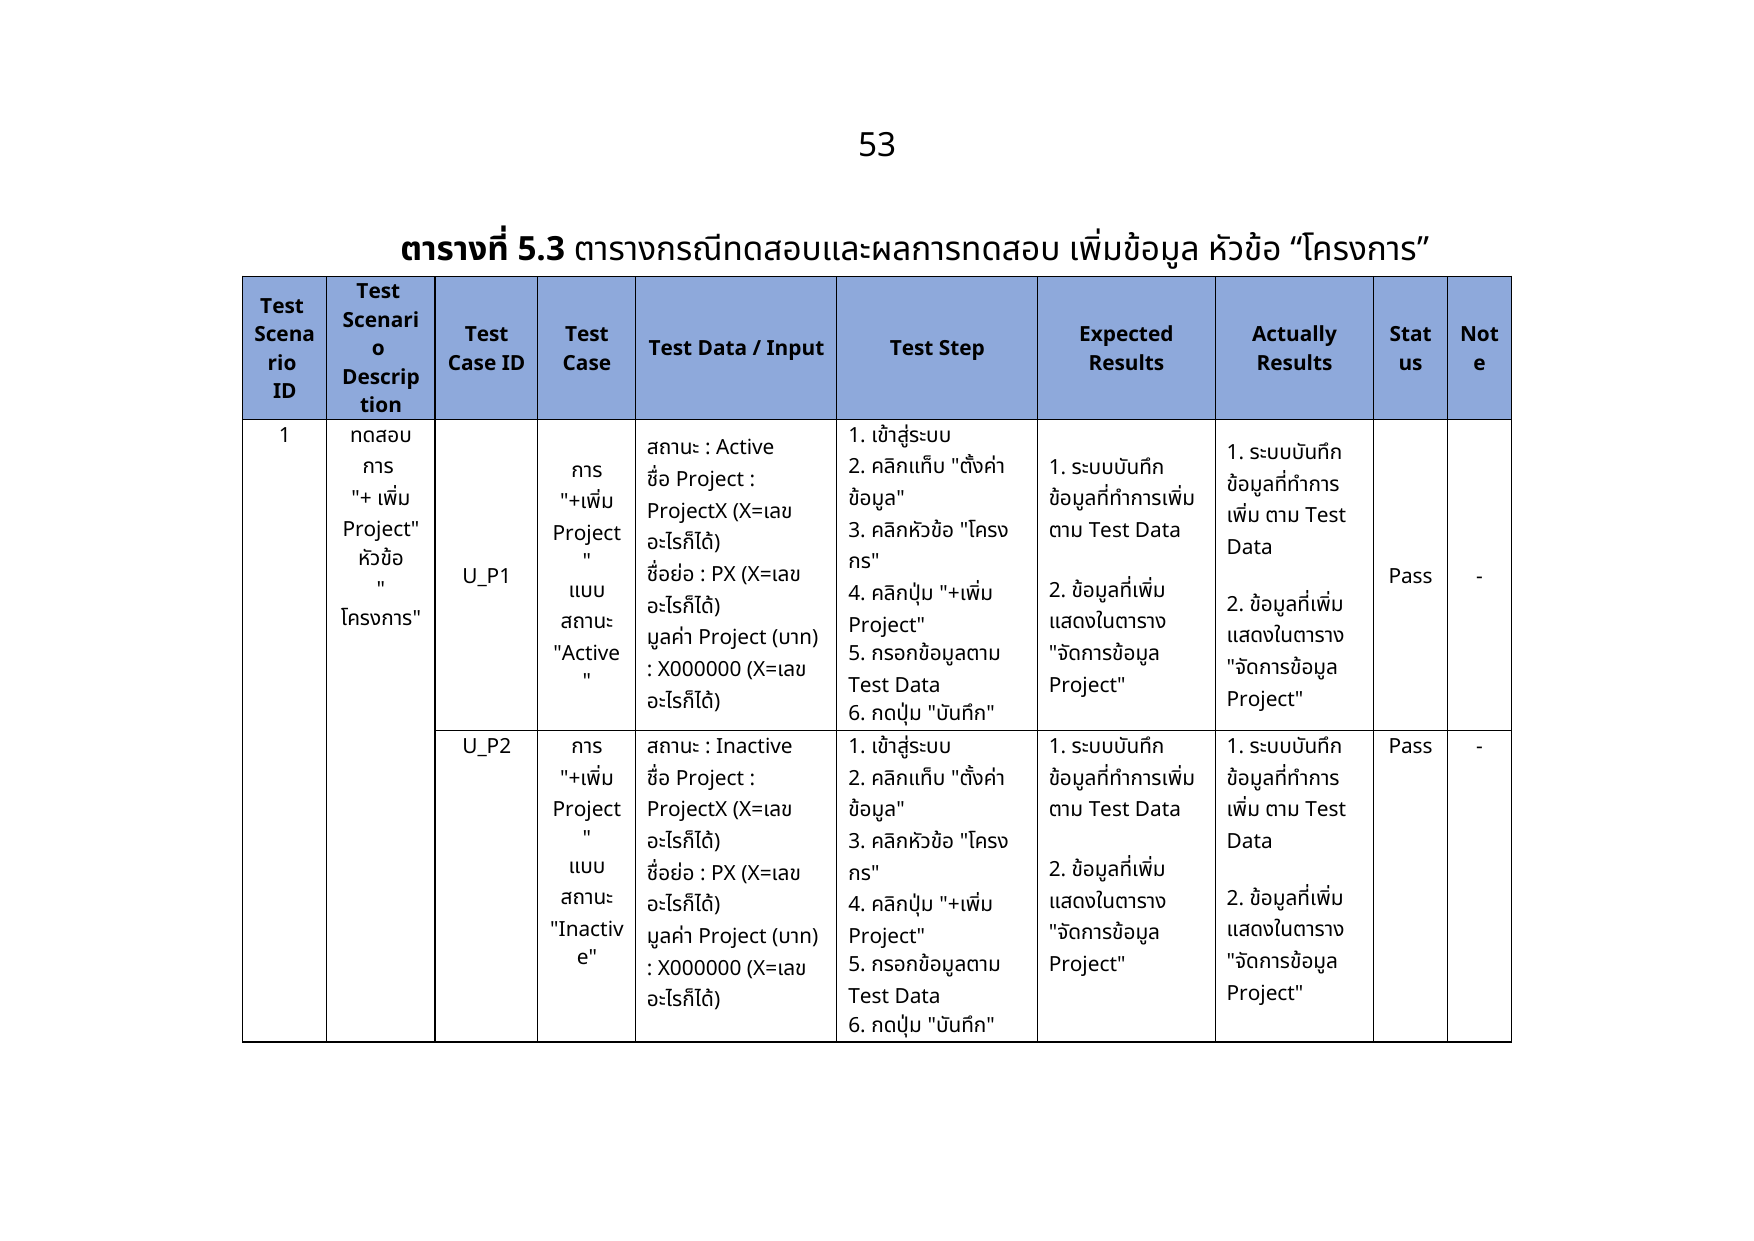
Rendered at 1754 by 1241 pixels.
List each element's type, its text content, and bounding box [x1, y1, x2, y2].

table_cell สถานะ : Inactive ชื่อ Project : ProjectX (X=เลขอะไรก็ได้) ชื่อย่อ : PX (X=เลขอะไรก็ได้) มูลค่า Project (บาท) : X000000 (X=เลขอะไรก็ได้) [636, 731, 836, 1041]
table_header Note [1448, 277, 1511, 419]
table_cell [837, 731, 1037, 1041]
table_header Test Scenario Description [327, 277, 434, 419]
table_header Status [1374, 277, 1447, 419]
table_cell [1038, 731, 1215, 1041]
table_header Test Case ID [436, 277, 537, 419]
table_header Test Case [538, 277, 635, 419]
table_cell U_P2 [436, 731, 537, 1041]
table_header Test Step [837, 277, 1037, 419]
table_cell - [1448, 731, 1511, 1041]
table_cell 1. ระบบบันทึกข้อมูลที่ทำการเพิ่ม ตาม Test Data 2. ข้อมูลที่เพิ่ม แสดงในตาราง "จัดการข้อมูล Project" [1216, 420, 1373, 730]
table_cell การ "+เพิ่ม Project" แบบ สถานะ "Inactive" [538, 731, 635, 1041]
table_cell 1 [243, 420, 326, 1041]
table_cell การ "+เพิ่ม Project" แบบ สถานะ "Active" [538, 420, 635, 730]
table_cell Pass [1374, 731, 1447, 1041]
table_cell 1. ระบบบันทึกข้อมูลที่ทำการเพิ่ม ตาม Test Data 2. ข้อมูลที่เพิ่ม แสดงในตาราง "จัดการข้อมูล Project" [1038, 420, 1215, 730]
text ตารางที่ 5.3 ตารางกรณีทดสอบและผลการทดสอบ เพิ่มข้อมูล หัวข้อ “โครงการ” [187, 225, 1566, 276]
table_cell 1. ระบบบันทึกข้อมูลที่ทำการเพิ่ม ตาม Test Data 2. ข้อมูลที่เพิ่ม แสดงในตาราง "จัดการข้อมูล Project" [1216, 731, 1373, 1041]
table_cell - [1448, 420, 1511, 730]
table_header Expected Results [1038, 277, 1215, 419]
table_header Actually Results [1216, 277, 1373, 419]
table_cell U_P1 [436, 420, 537, 730]
table_header Test Data / Input [636, 277, 836, 419]
table_cell Pass [1374, 420, 1447, 730]
table_cell 1. เข้าสู่ระบบ 2. คลิกแท็บ "ตั้งค่าข้อมูล" 3. คลิกหัวข้อ "โครงกร" 4. คลิกปุ่ม "+เพิ่ม Project" 5. กรอกข้อมูลตาม Test Data 6. กดปุ่ม "บันทึก" [837, 420, 1037, 730]
table_cell ทดสอบการ "+ เพิ่ม Project" หัวข้อ "โครงการ" [327, 420, 434, 1041]
table_cell สถานะ : Active ชื่อ Project : ProjectX (X=เลขอะไรก็ได้) ชื่อย่อ : PX (X=เลขอะไรก็ได้) มูลค่า Project (บาท) : X000000 (X=เลขอะไรก็ได้) [636, 420, 836, 730]
table_header Test Scenario ID [243, 277, 326, 419]
